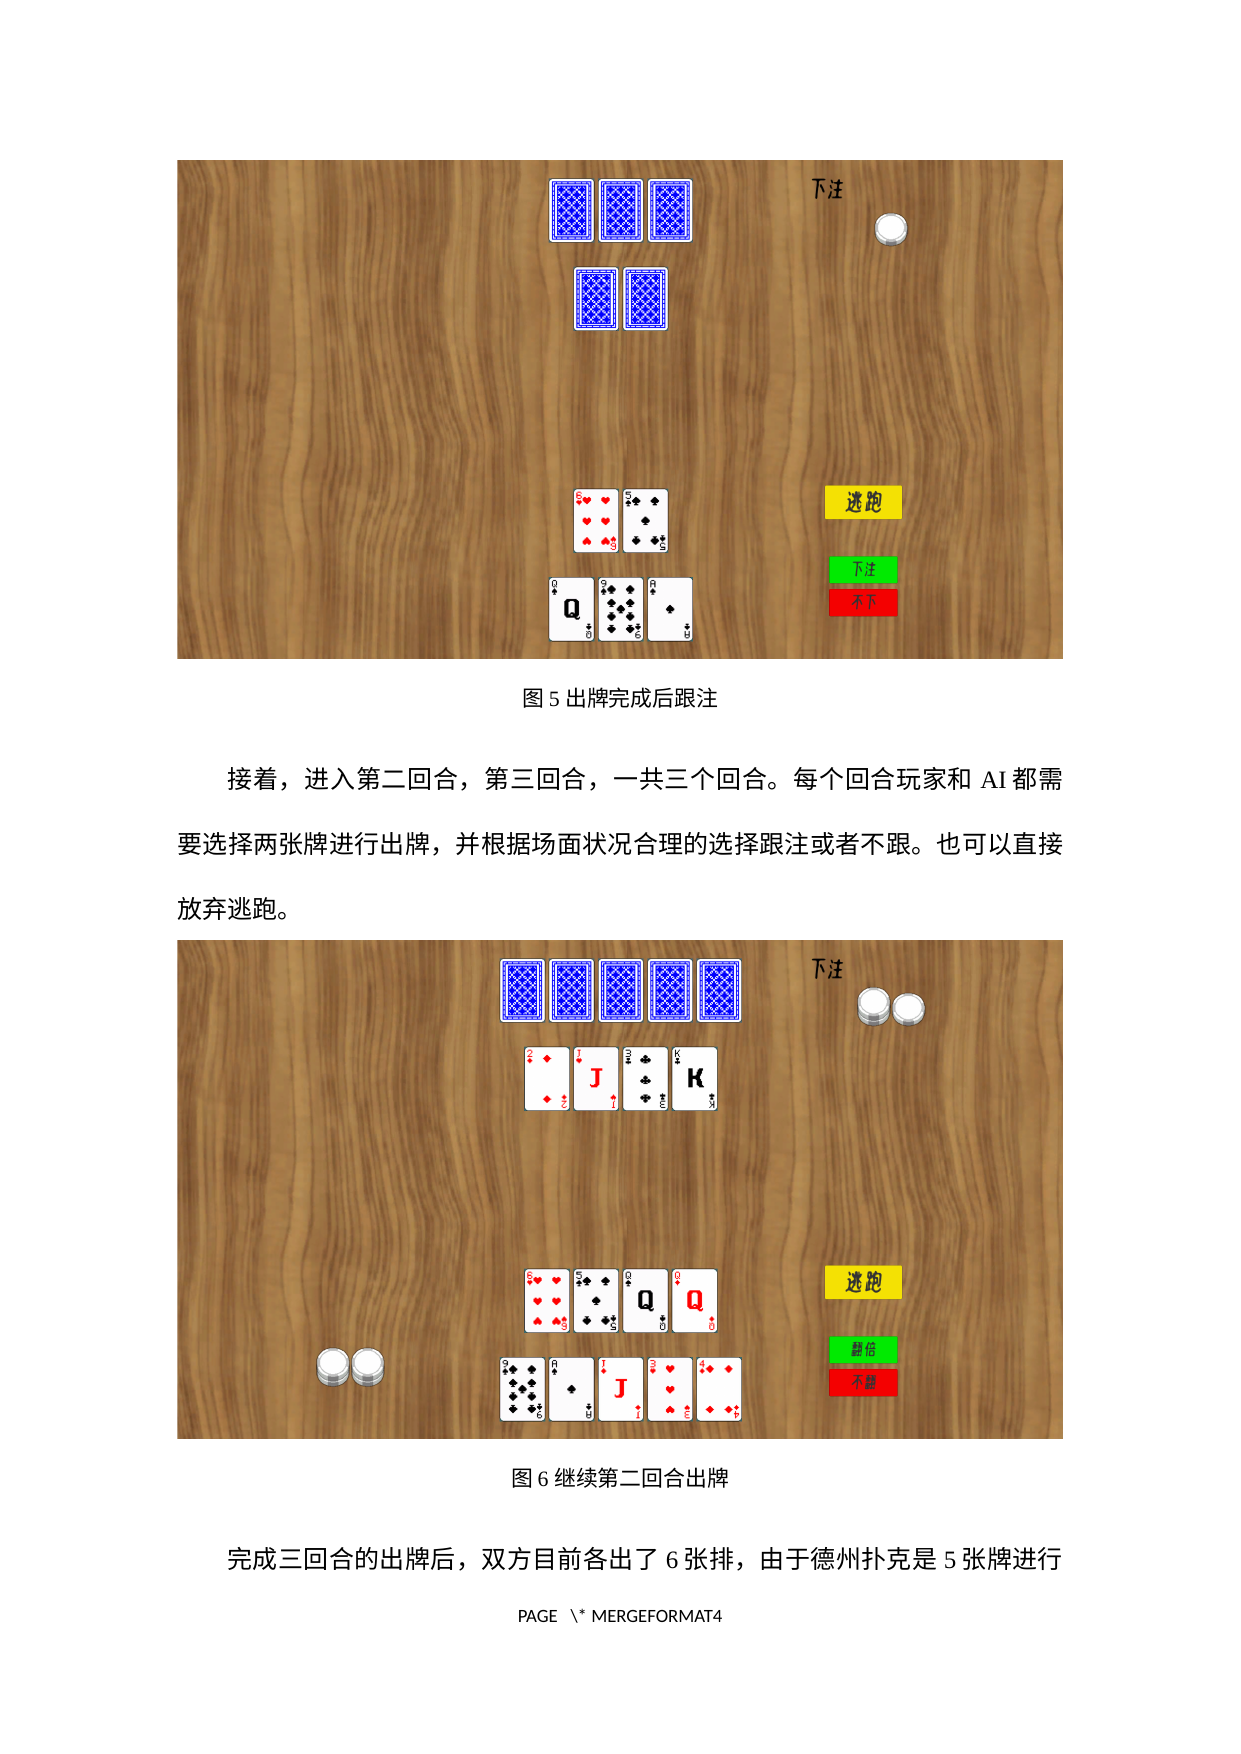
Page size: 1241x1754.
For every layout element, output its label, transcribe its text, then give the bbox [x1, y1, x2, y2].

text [177, 1525, 1063, 1590]
picture [177, 940, 1063, 1439]
text 图5 出牌完成后跟注 [177, 680, 1063, 713]
text 接着，进入第二回合，第三回合，一共三个回合。每个回合玩家和AI都需要选择两张牌进行出牌，并根据场面状况合理的选择跟注或者不跟。也可以直接放弃逃跑。 [177, 745, 1063, 940]
text 图6 继续第二回合出牌 [177, 1460, 1063, 1493]
picture [177, 160, 1063, 659]
